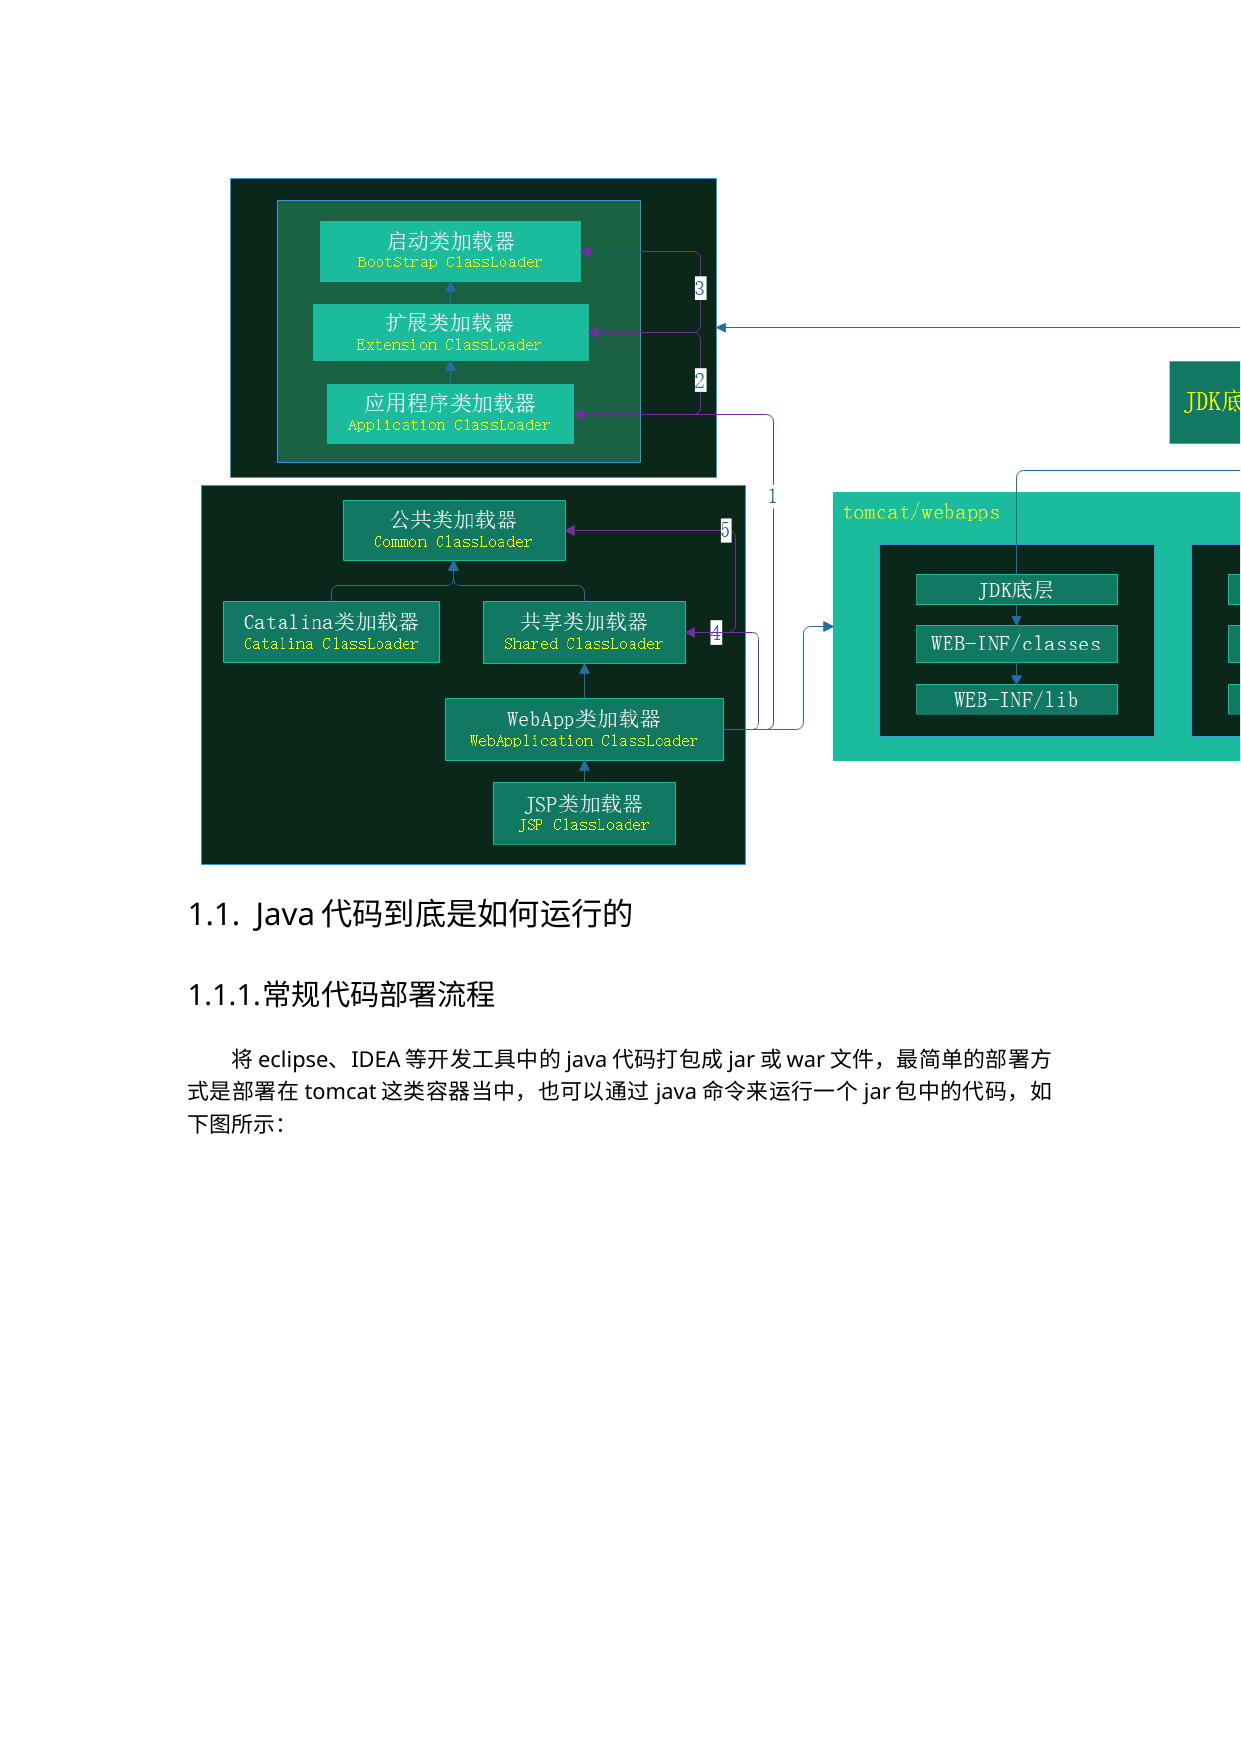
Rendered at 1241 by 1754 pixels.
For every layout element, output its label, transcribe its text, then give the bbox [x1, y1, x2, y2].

picture [187, 162, 1241, 877]
subtitle Java代码到底是如何运行的 [187, 879, 1053, 944]
subtitle 常规代码部署流程 [187, 960, 1053, 1025]
text 将eclipse、IDEA等开发工具中的java代码打包成jar或war文件，最简单的部署方式是部署在tomcat这类容器当中，也可以通过java命令来运行一个jar包中的代码，如下图所示： [187, 1042, 1053, 1139]
